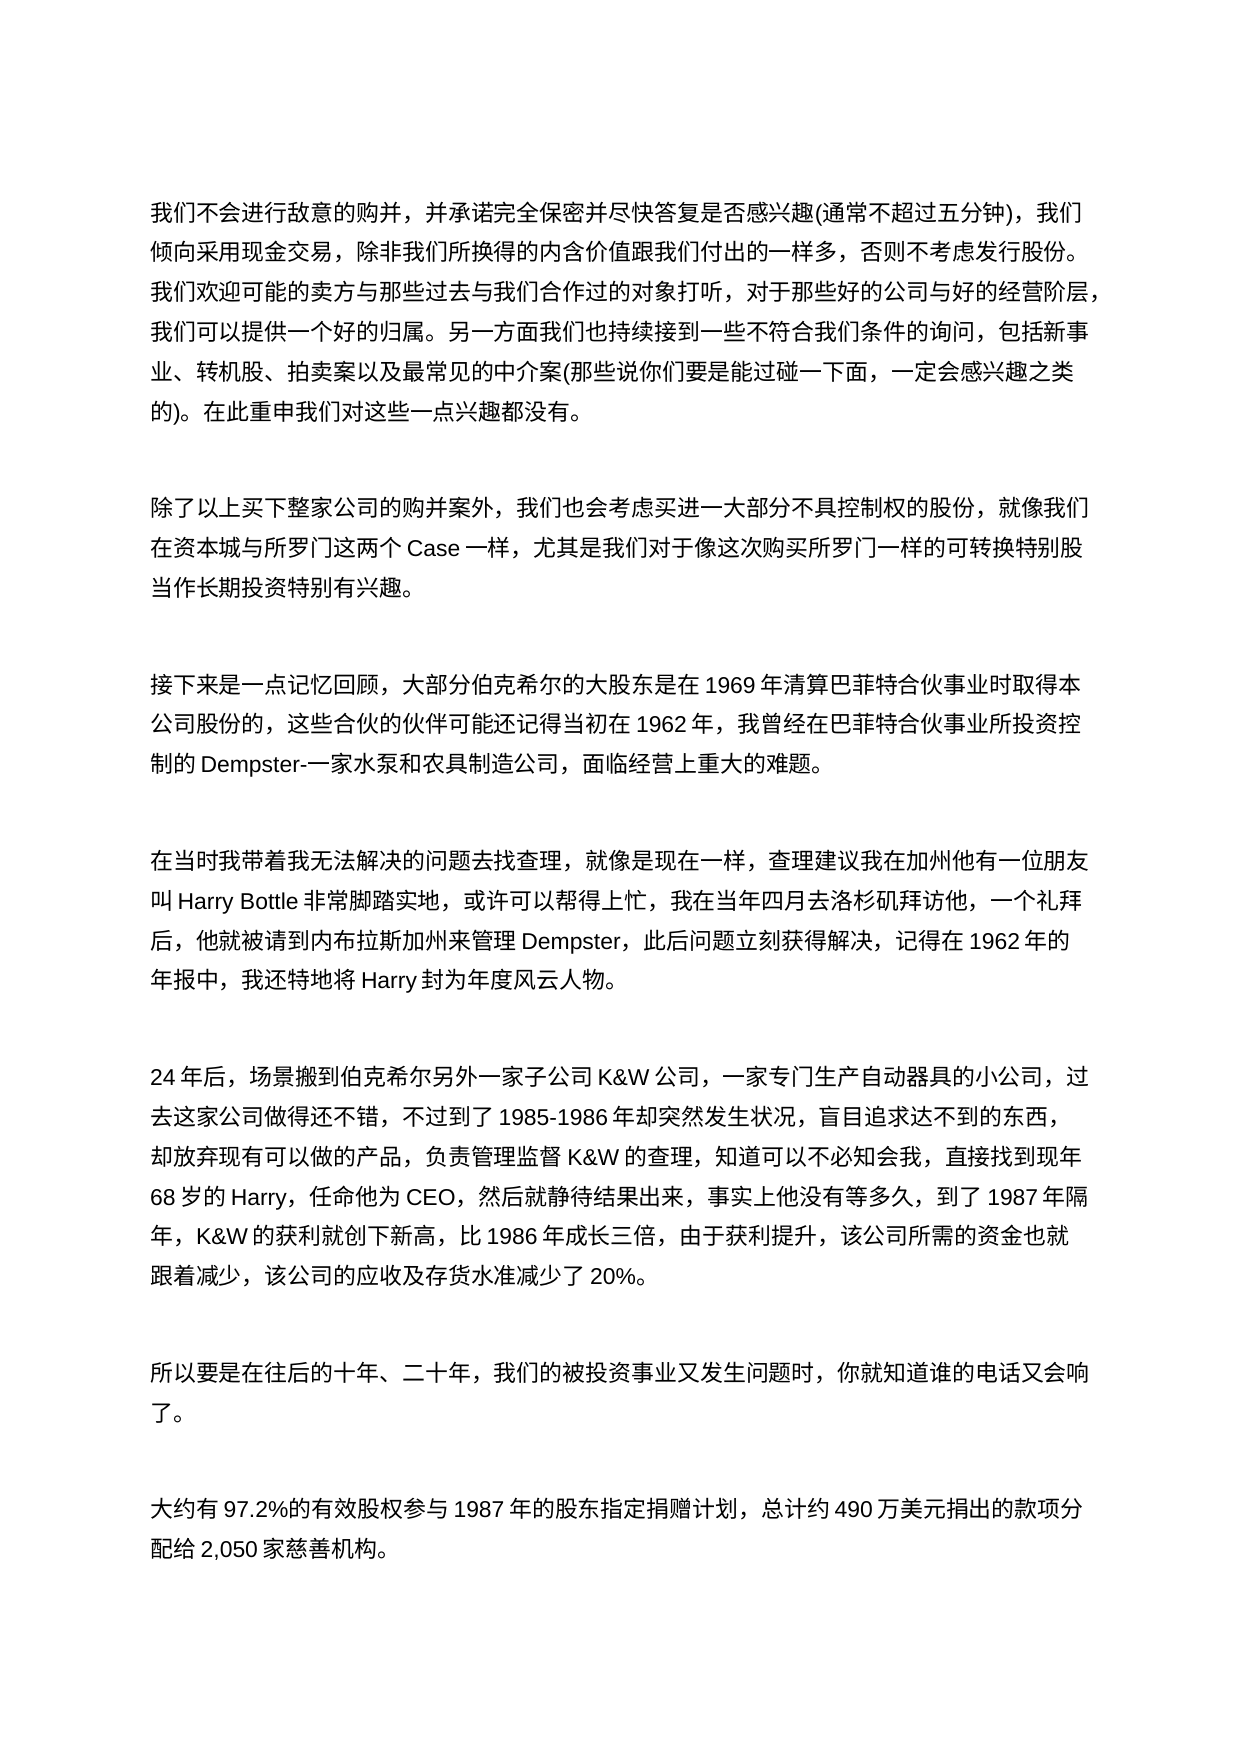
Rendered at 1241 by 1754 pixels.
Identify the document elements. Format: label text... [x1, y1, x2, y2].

text 所以要是在往后的十年、二十年，我们的被投资事业又发生问题时，你就知道谁的电话又会响了。 [150, 1355, 1090, 1428]
text 在当时我带着我无法解决的问题去找查理，就像是现在一样，查理建议我在加州他有一位朋友叫Harry Bottle非常脚踏实地，或许可以帮得上忙，我在当年四月去洛杉矶拜访他，一个礼拜后，他就被请到内布拉斯加州来管理Dempster，此后问题立刻获得解决，记得在1962年的年报中，我还特地将Harry封为年度风云人物。 [150, 843, 1090, 996]
text 24年后，场景搬到伯克希尔另外一家子公司K&W公司，一家专门生产自动器具的小公司，过去这家公司做得还不错，不过到了1985-1986年却突然发生状况，盲目追求达不到的东西，却放弃现有可以做的产品，负责管理监督K&W的查理，知道可以不必知会我，直接找到现年68岁的Harry，任命他为CEO，然后就静待结果出来，事实上他没有等多久，到了1987年隔年，K&W的获利就创下新高，比1986年成长三倍，由于获利提升，该公司所需的资金也就跟着减少，该公司的应收及存货水准减少了20%。 [150, 1059, 1090, 1291]
text 大约有97.2%的有效股权参与1987年的股东指定捐赠计划，总计约490万美元捐出的款项分配给2,050家慈善机构。 [150, 1491, 1090, 1564]
text 除了以上买下整家公司的购并案外，我们也会考虑买进一大部分不具控制权的股份，就像我们在资本城与所罗门这两个Case一样，尤其是我们对于像这次购买所罗门一样的可转换特别股当作长期投资特别有兴趣。 [150, 490, 1090, 603]
text 接下来是一点记忆回顾，大部分伯克希尔的大股东是在1969年清算巴菲特合伙事业时取得本公司股份的，这些合伙的伙伴可能还记得当初在1962年，我曾经在巴菲特合伙事业所投资控制的Dempster-一家水泵和农具制造公司，面临经营上重大的难题。 [150, 667, 1090, 779]
text 我们不会进行敌意的购并，并承诺完全保密并尽快答复是否感兴趣(通常不超过五分钟)，我们倾向采用现金交易，除非我们所换得的内含价值跟我们付出的一样多，否则不考虑发行股份。我们欢迎可能的卖方与那些过去与我们合作过的对象打听，对于那些好的公司与好的经营阶层，我们可以提供一个好的归属。另一方面我们也持续接到一些不符合我们条件的询问，包括新事业、转机股、拍卖案以及最常见的中介案(那些说你们要是能过碰一下面，一定会感兴趣之类的)。在此重申我们对这些一点兴趣都没有。 [150, 194, 1090, 427]
